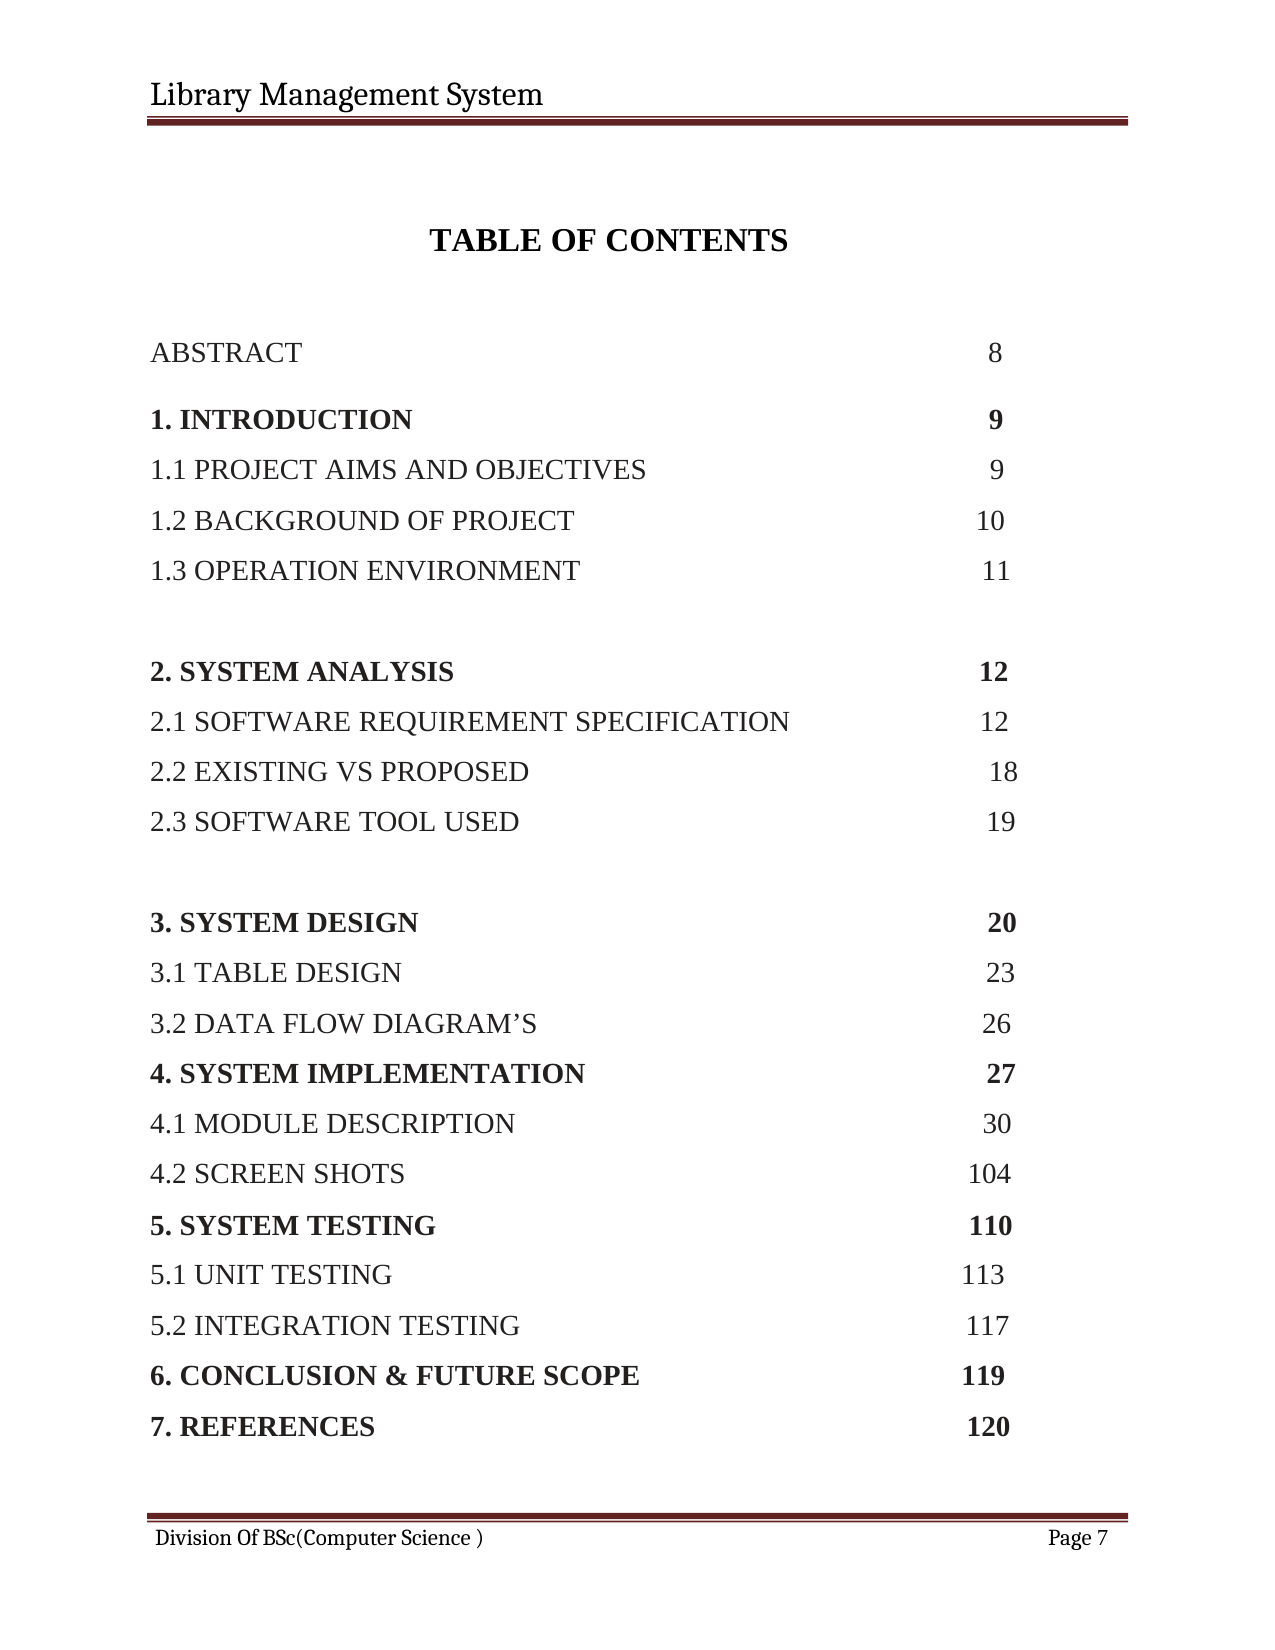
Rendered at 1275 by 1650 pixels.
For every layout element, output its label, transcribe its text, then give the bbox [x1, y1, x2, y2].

subtitle TABLE OF CONTENTS [393, 220, 1194, 259]
